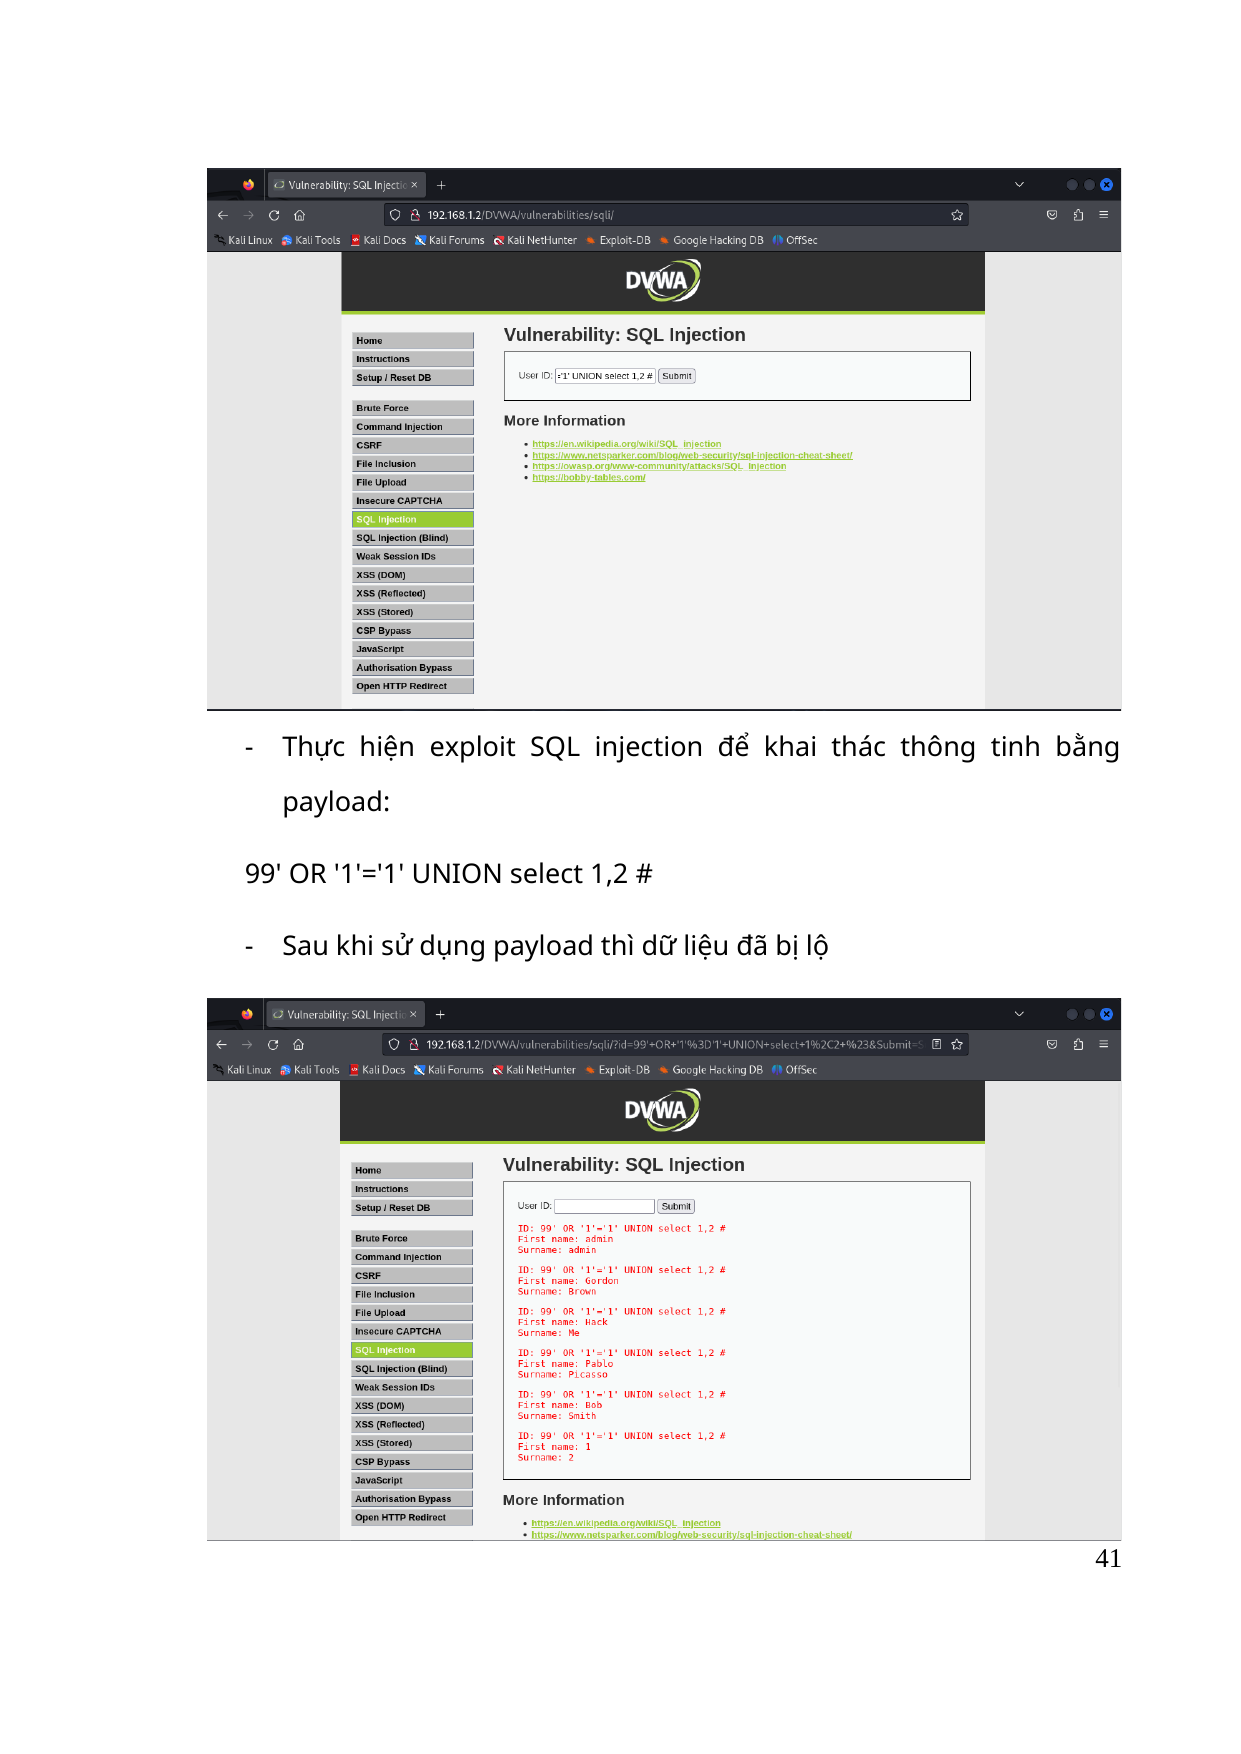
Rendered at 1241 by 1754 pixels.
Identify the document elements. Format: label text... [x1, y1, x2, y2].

list Thực hiện exploit SQL injection để khai thác thông tinh bằng payload: [244, 728, 1122, 820]
list Sau khi sử dụng payload thì dữ liệu đã bị lộ [244, 927, 1122, 964]
picture [207, 998, 1122, 1541]
text 99' OR '1'='1' UNION select 1,2 # [244, 855, 1122, 892]
picture [207, 168, 1122, 711]
